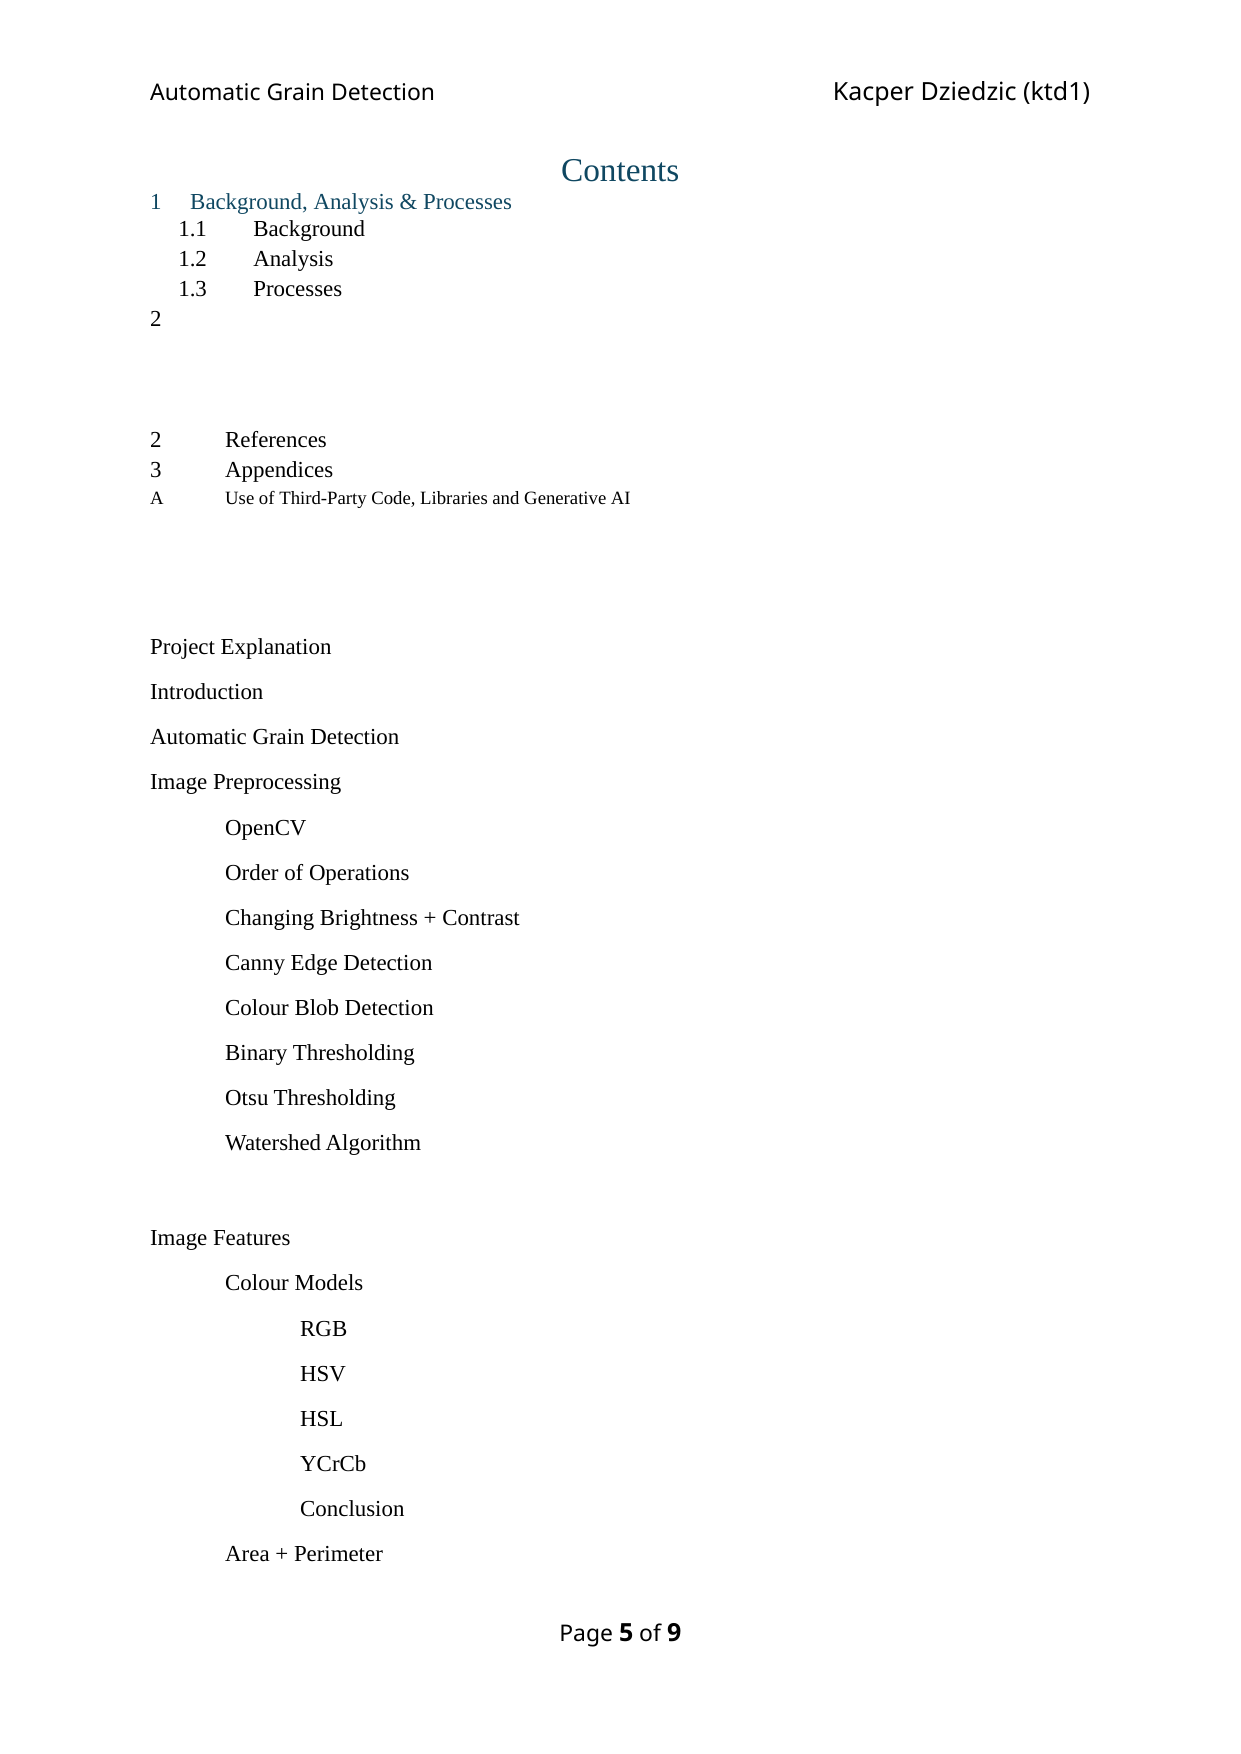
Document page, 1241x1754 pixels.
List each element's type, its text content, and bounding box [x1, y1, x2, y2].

text 2 [150, 305, 1090, 332]
text Canny Edge Detection [150, 949, 1090, 975]
text RGB [150, 1314, 1090, 1341]
text Area + Perimeter [150, 1540, 1090, 1566]
text YCrCb [150, 1450, 1090, 1476]
text Image Preprocessing [150, 768, 1090, 795]
text Changing Brightness + Contrast [150, 904, 1090, 930]
text Image Features [150, 1224, 1090, 1251]
text Order of Operations [150, 859, 1090, 885]
text Colour Blob Detection [150, 994, 1090, 1020]
list Processes [178, 275, 1090, 301]
text Conclusion [150, 1495, 1090, 1521]
text Project Explanation [150, 633, 1090, 659]
text Binary Thresholding [150, 1039, 1090, 1065]
text OpenCV [150, 813, 1090, 840]
list References [150, 426, 1090, 452]
text HSV [150, 1360, 1090, 1386]
text 1 Background, Analysis & Processes [150, 188, 1090, 215]
text Contents [150, 150, 1090, 188]
text Colour Models [150, 1269, 1090, 1296]
text Introduction [150, 678, 1090, 704]
text Otsu Thresholding [150, 1084, 1090, 1111]
text A Use of Third-Party Code, Libraries and Generative AI [150, 487, 1090, 508]
text HSL [150, 1405, 1090, 1431]
list Analysis [178, 245, 1090, 271]
list Appendices [150, 456, 1090, 483]
text Automatic Grain Detection [150, 723, 1090, 750]
text Watershed Algorithm [150, 1129, 1090, 1156]
list Background [178, 215, 1090, 241]
